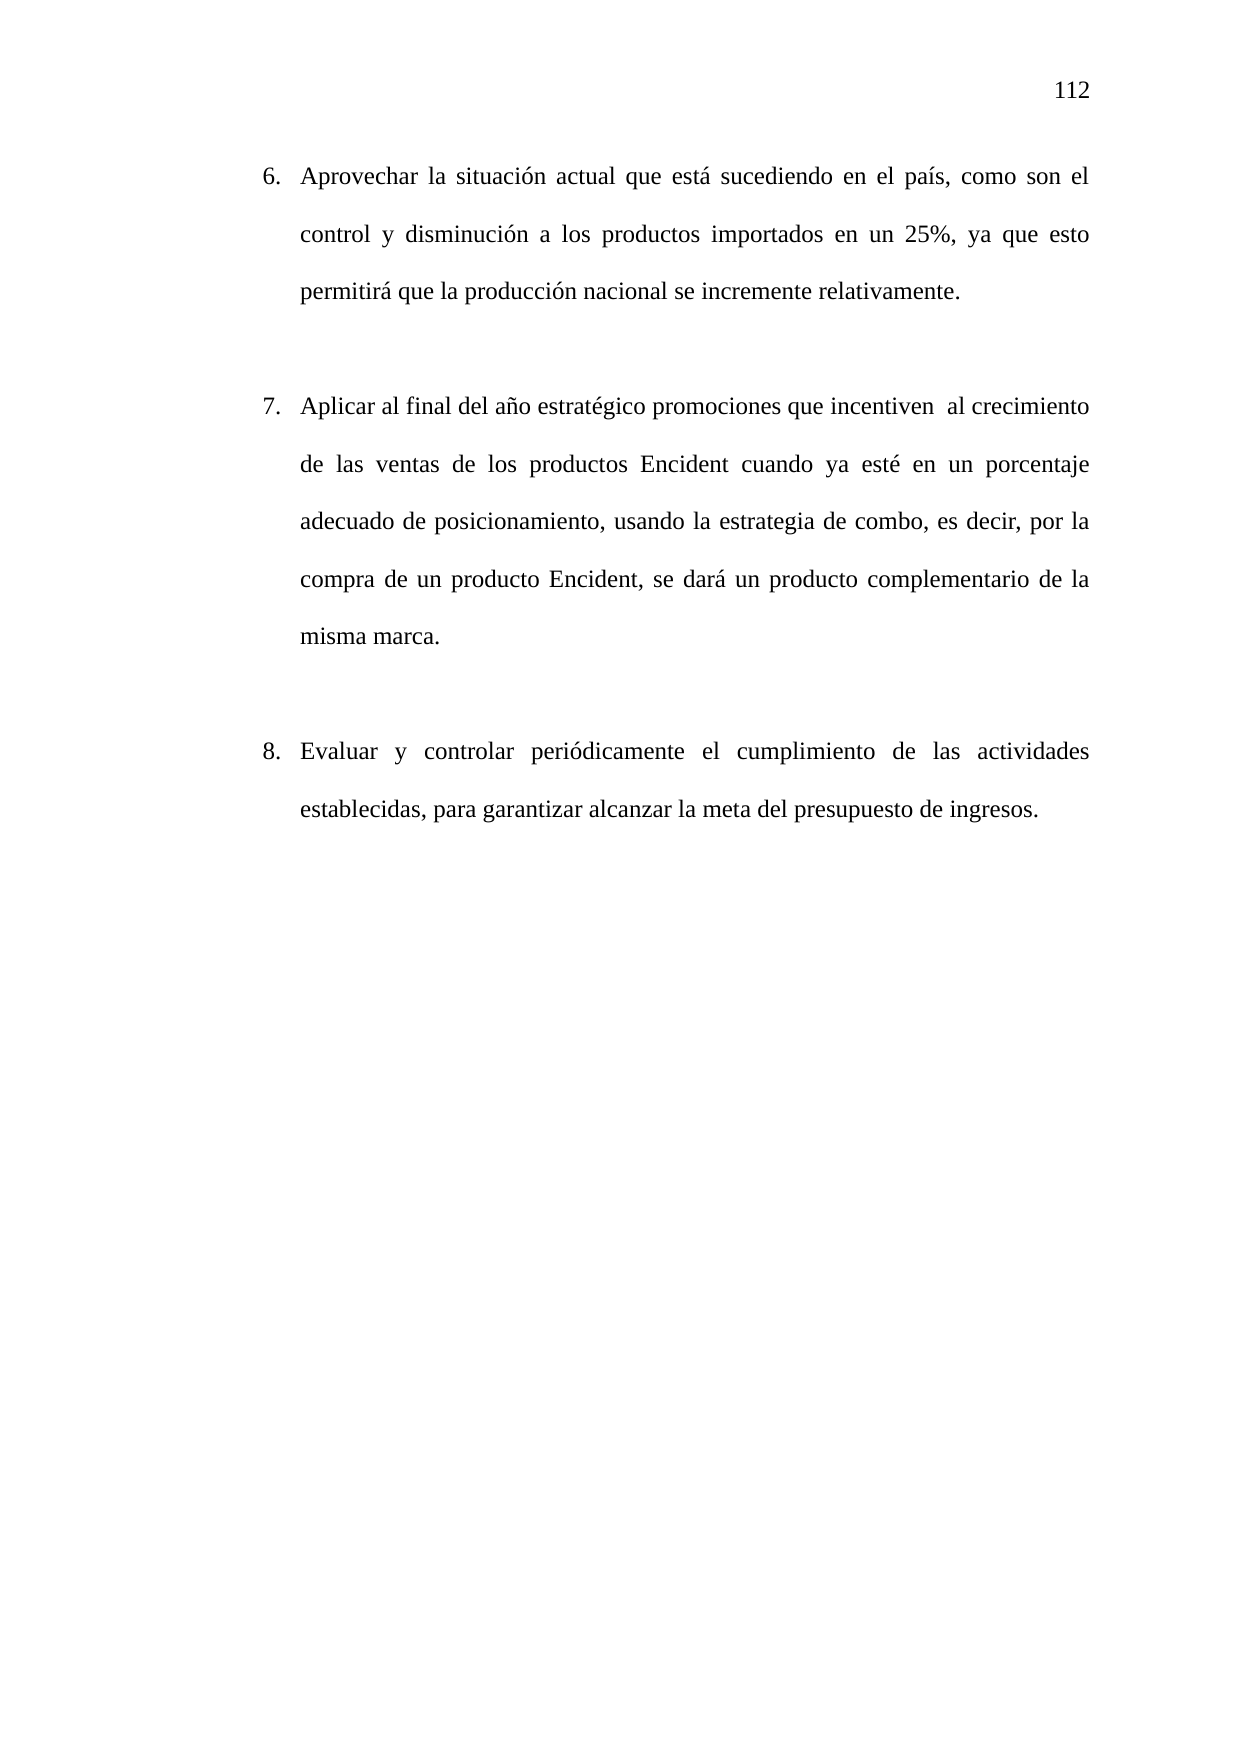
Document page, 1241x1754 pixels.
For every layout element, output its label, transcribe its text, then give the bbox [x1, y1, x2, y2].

list Aplicar al final del año estratégico promociones que incentiven al crecimiento de las ventas de los productos Encident cuando ya esté en un porcentaje adecuado de posicionamiento, usando la estrategia de combo, es decir, por la compra de un producto Encident, se dará un producto complementario de la misma marca. [262, 391, 1090, 650]
list Aprovechar la situación actual que está sucediendo en el país, como son el control y disminución a los productos importados en un 25%, ya que esto permitirá que la producción nacional se incremente relativamente. [262, 161, 1090, 305]
list Evaluar y controlar periódicamente el cumplimiento de las actividades establecidas, para garantizar alcanzar la meta del presupuesto de ingresos. [262, 736, 1090, 822]
